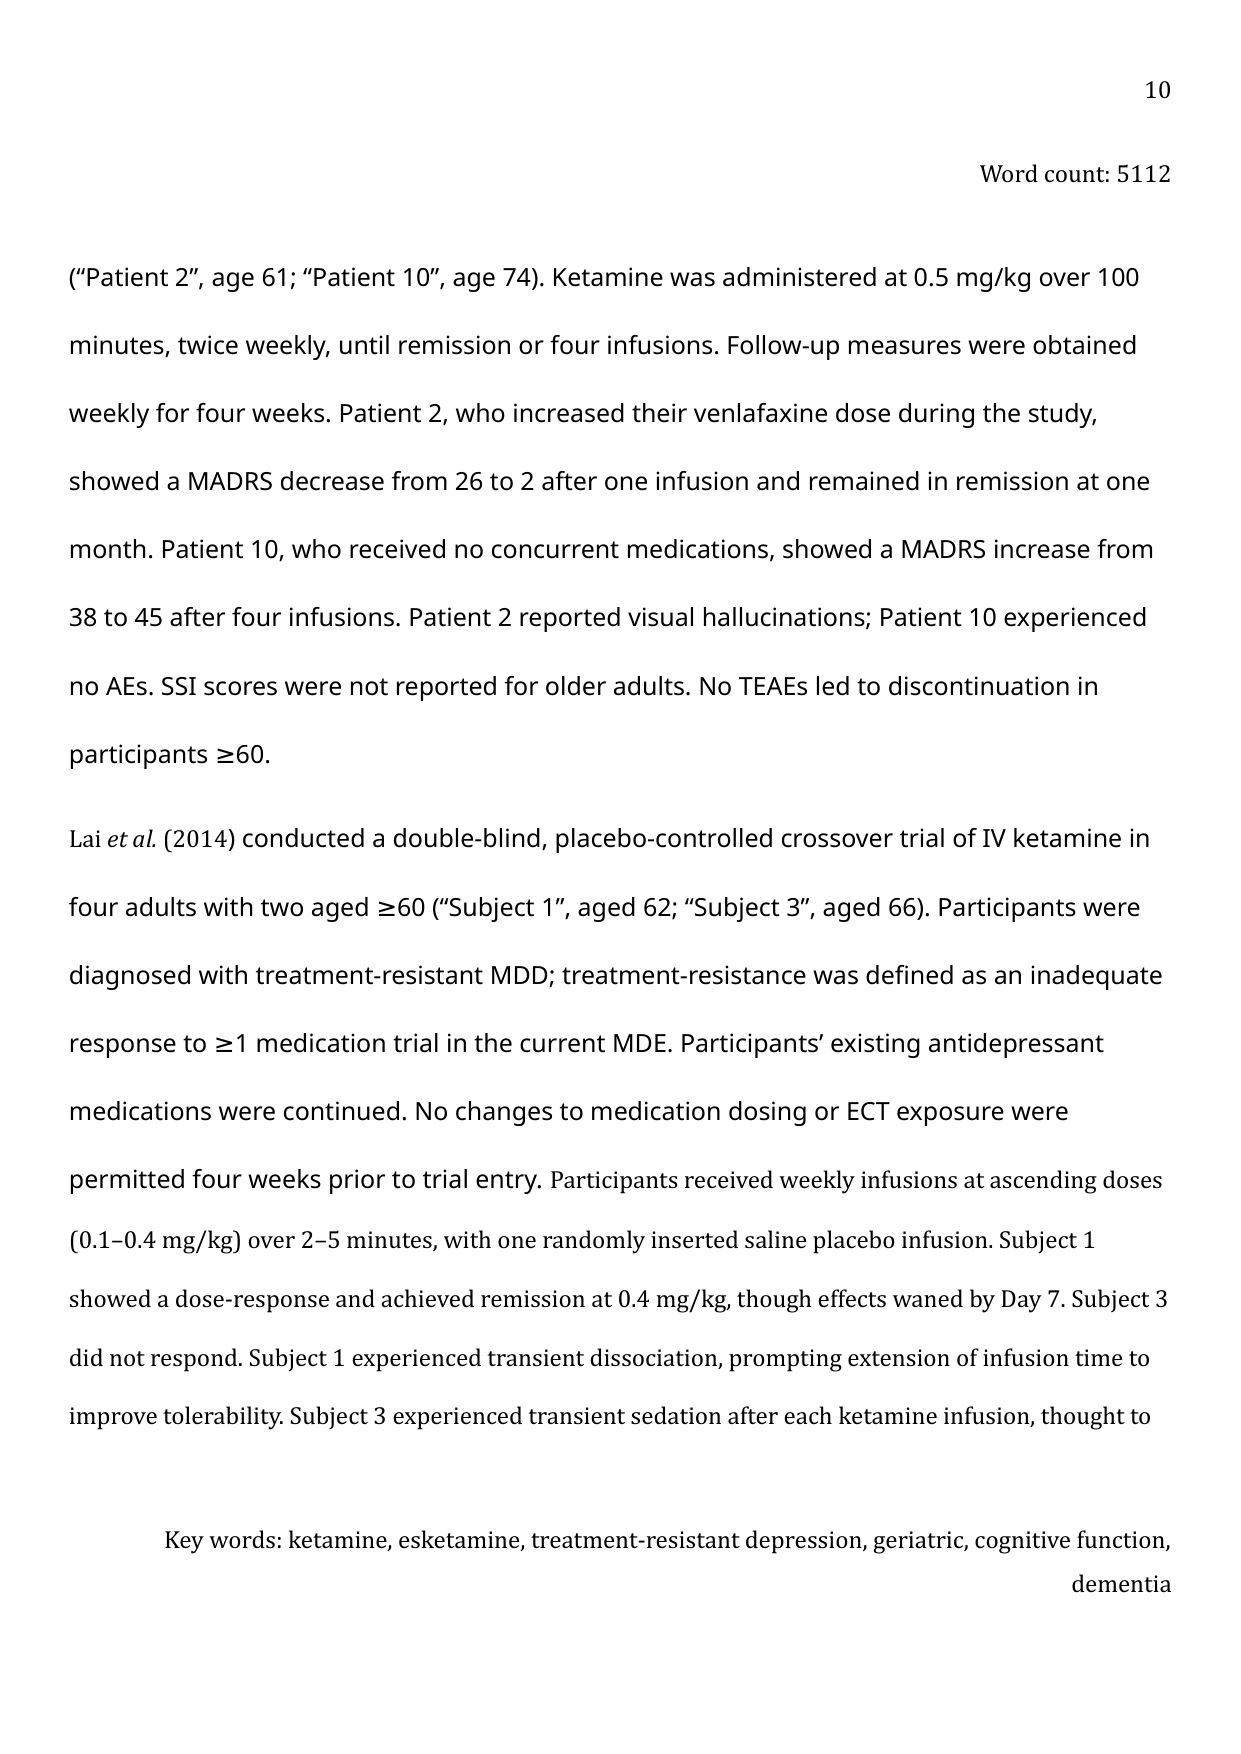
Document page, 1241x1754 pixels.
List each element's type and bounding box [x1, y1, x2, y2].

text [69, 821, 1171, 1430]
text [69, 259, 1171, 770]
